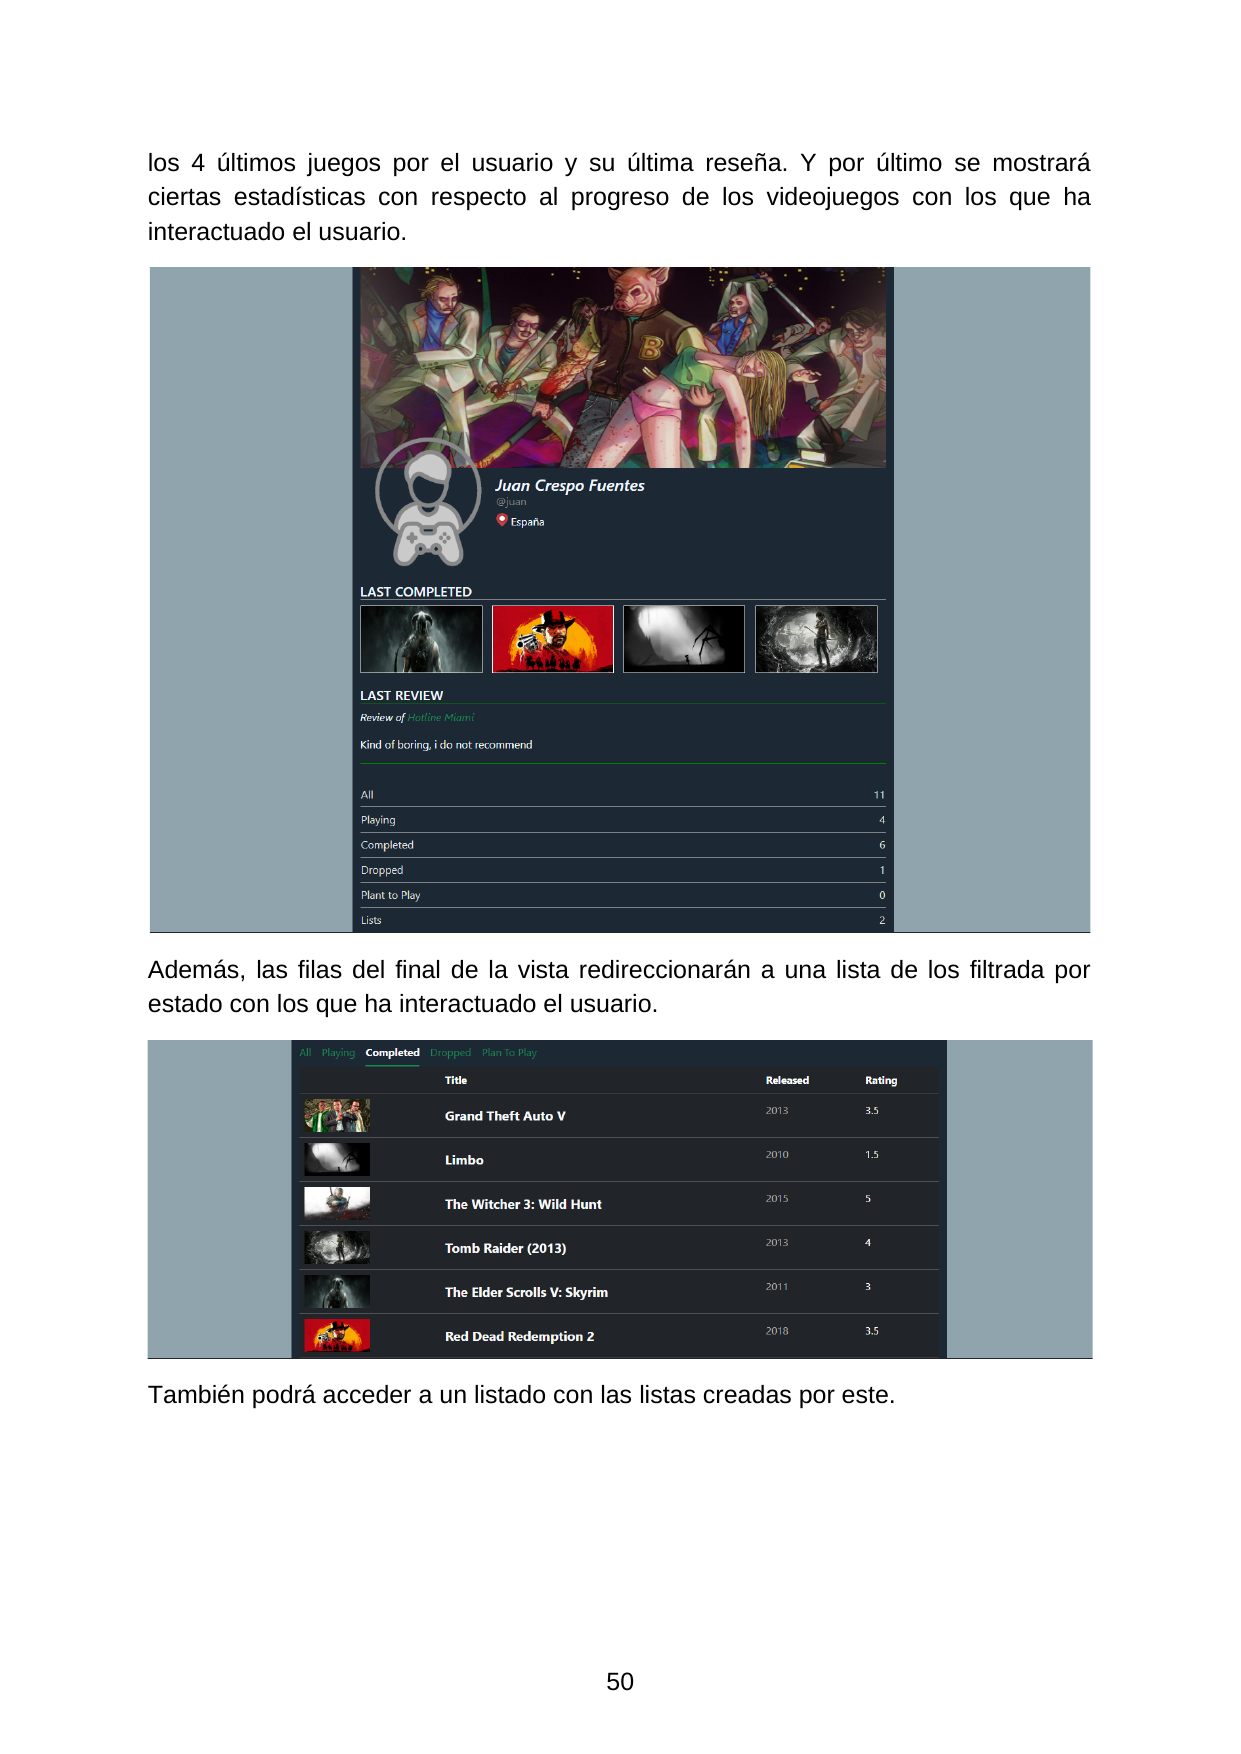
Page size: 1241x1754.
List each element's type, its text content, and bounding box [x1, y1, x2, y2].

picture [147, 1040, 1093, 1359]
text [148, 148, 1092, 245]
text Además, las filas del final de la vista redireccionarán a una lista de los filtrada por estado con los que ha interactuado el usuario. [148, 955, 1092, 1018]
picture [149, 267, 1091, 933]
text También podrá acceder a un listado con las listas creadas por este. [148, 1381, 1092, 1409]
